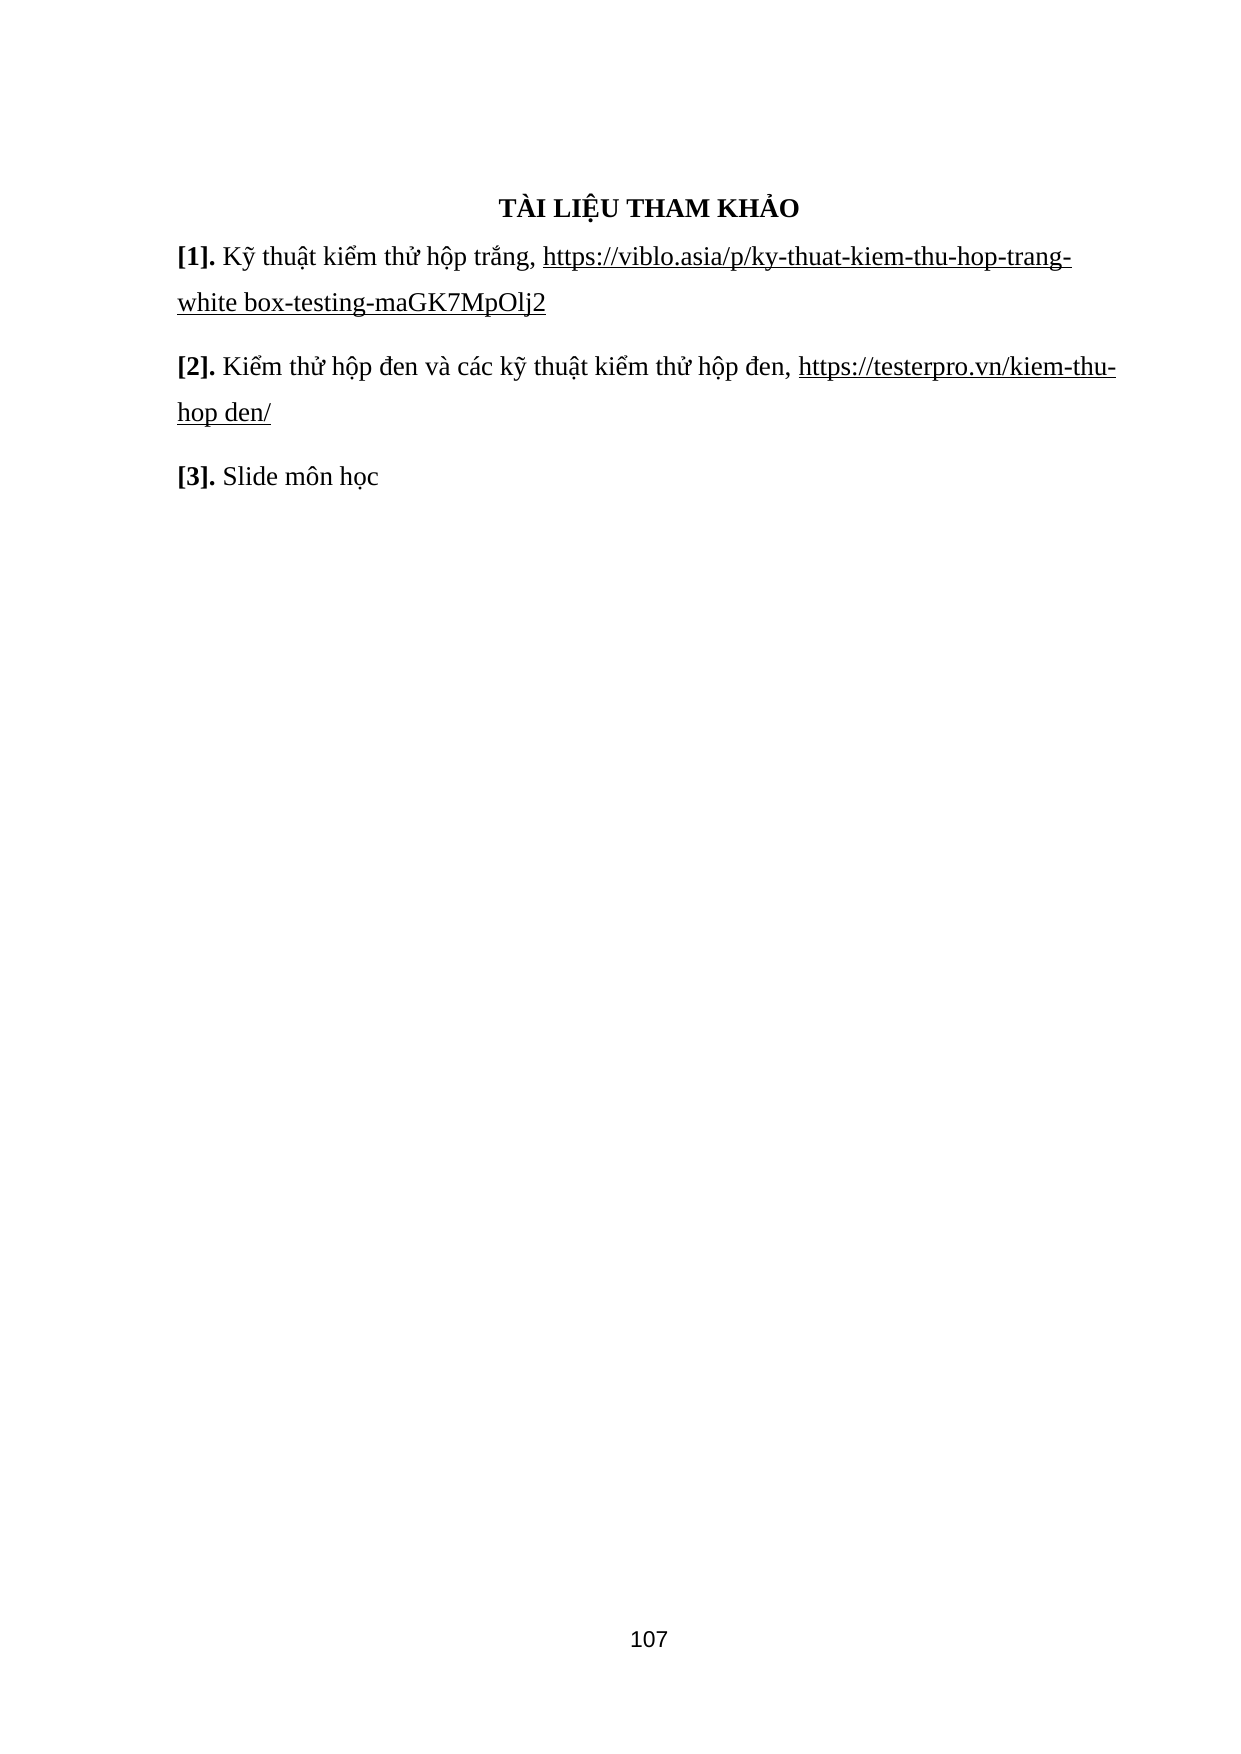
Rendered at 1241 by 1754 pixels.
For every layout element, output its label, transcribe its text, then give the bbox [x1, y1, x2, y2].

text [2]. Kiểm thử hộp đen và các kỹ thuật kiểm thử hộp đen, https://testerpro.vn/kiem-thu-hop den/ [177, 350, 1121, 428]
text [1]. Kỹ thuật kiểm thử hộp trắng, https://viblo.asia/p/ky-thuat-kiem-thu-hop-trang-white box-testing-maGK7MpOlj2 [177, 240, 1121, 318]
text [3]. Slide môn học [177, 460, 1121, 491]
subtitle TÀI LIỆU THAM KHẢO [177, 192, 1121, 223]
